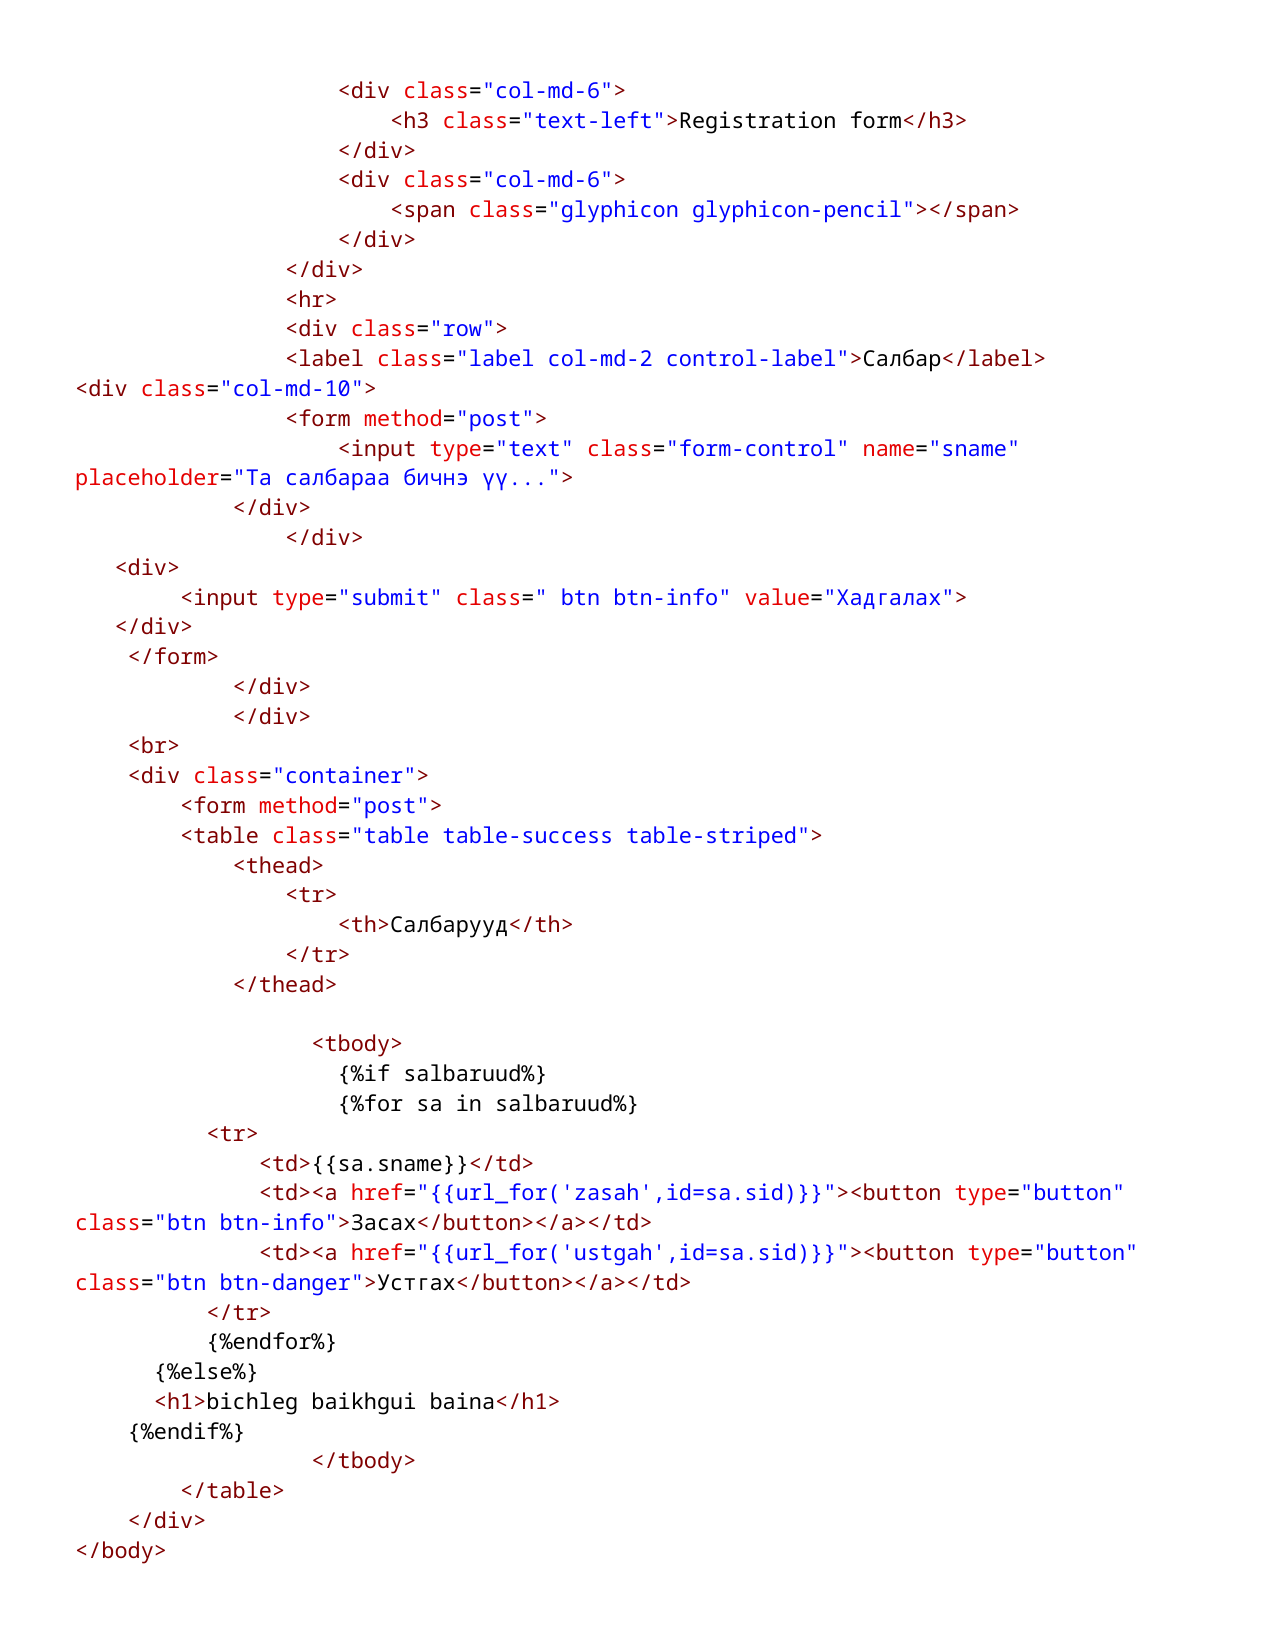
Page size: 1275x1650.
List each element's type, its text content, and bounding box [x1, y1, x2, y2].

text </div> [75, 224, 1200, 254]
text </form> [75, 641, 1200, 671]
text <tr> [75, 879, 1200, 909]
text <div class="col-md-6"> [75, 164, 1200, 194]
text </div> [75, 671, 1200, 701]
text <span class="glyphicon glyphicon-pencil"></span> [75, 194, 1200, 224]
text <input type="text" class="form-control" name="sname" placeholder="Та салбараа бичнэ үү..."> [75, 432, 1200, 492]
text </div> [75, 134, 1200, 164]
text <input type="submit" class=" btn btn-info" value="Хадгалах"> [75, 581, 1200, 611]
text </tbody> [75, 1445, 1200, 1475]
text {%for sa in salbaruud%} [75, 1088, 1200, 1118]
text <div> [75, 552, 1200, 581]
text {%endfor%} [75, 1326, 1200, 1356]
text {%if salbaruud%} [75, 1058, 1200, 1088]
text </div> [75, 254, 1200, 283]
text <td><a href="{{url_for('zasah',id=sa.sid)}}"><button type="button" class="btn btn-info">Засах</button></a></td> [75, 1177, 1200, 1237]
text </body> [75, 1535, 1200, 1564]
text </tr> [75, 939, 1200, 969]
text </div> [75, 701, 1200, 730]
text <form method="post"> [75, 790, 1200, 820]
text <table class="table table-success table-striped"> [75, 820, 1200, 849]
text {%else%} [75, 1356, 1200, 1386]
text </div> [75, 492, 1200, 522]
text <div class="col-md-10"> [75, 373, 1200, 403]
text <th>Салбарууд</th> [75, 909, 1200, 939]
text <br> [75, 730, 1200, 760]
text <label class="label col-md-2 control-label">Салбар</label> [75, 343, 1200, 373]
text <form method="post"> [75, 403, 1200, 432]
text <tr> [75, 1118, 1200, 1147]
text </div> [75, 522, 1200, 552]
text <td><a href="{{url_for('ustgah',id=sa.sid)}}"><button type="button" class="btn btn-danger">Устгах</button></a></td> [75, 1237, 1200, 1296]
text <h3 class="text-left">Registration form</h3> [75, 105, 1200, 134]
text </div> [75, 1505, 1200, 1535]
text <hr> [75, 283, 1200, 313]
text </div> [75, 611, 1200, 641]
text <tbody> [75, 1028, 1200, 1058]
text <div class="col-md-6"> [75, 75, 1200, 105]
text </table> [75, 1475, 1200, 1505]
text <h1>bichleg baikhgui baina</h1> [75, 1386, 1200, 1416]
text </tr> [75, 1296, 1200, 1326]
text <div class="row"> [75, 313, 1200, 343]
text <thead> [75, 849, 1200, 879]
text <div class="container"> [75, 760, 1200, 790]
text <td>{{sa.sname}}</td> [75, 1147, 1200, 1177]
text </thead> [75, 969, 1200, 998]
text {%endif%} [75, 1416, 1200, 1445]
